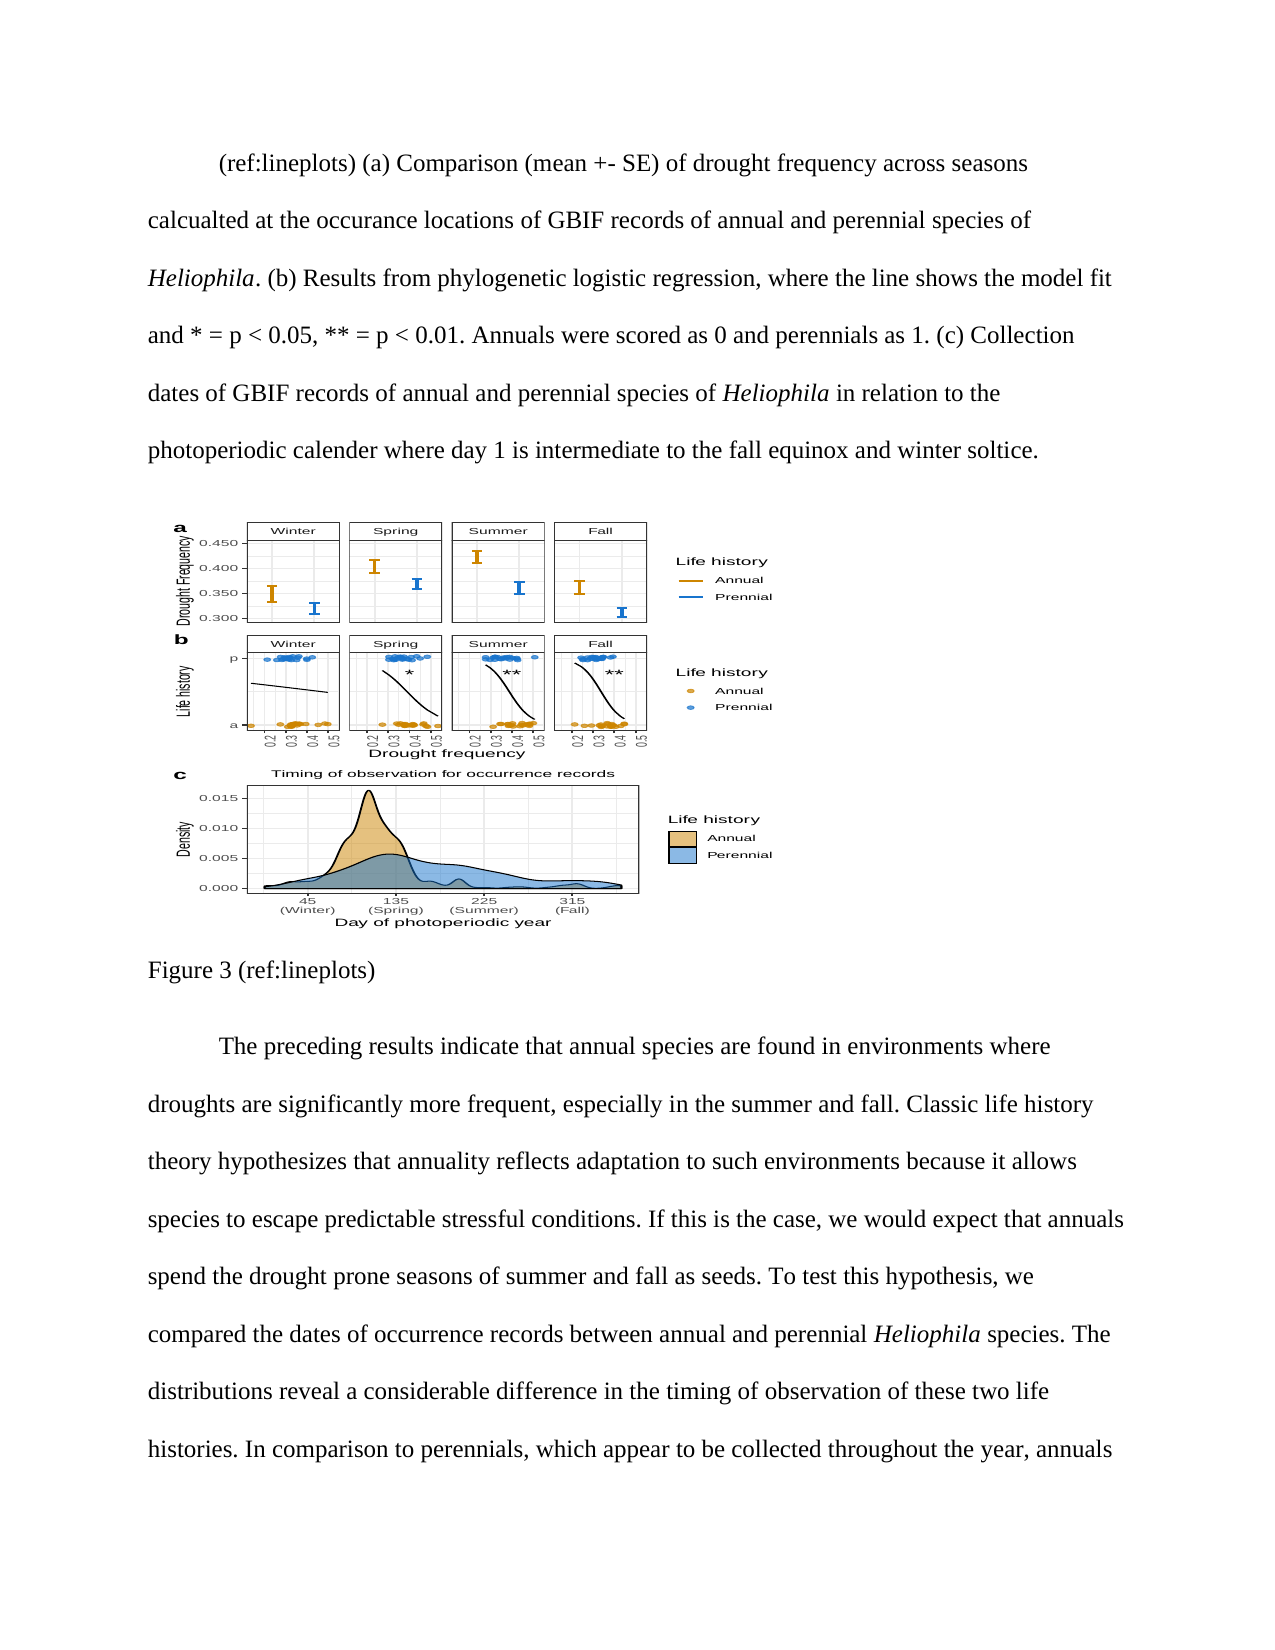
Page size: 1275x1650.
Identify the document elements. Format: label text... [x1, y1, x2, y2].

text Figure 3 (ref:lineplots) [148, 955, 1127, 984]
text (ref:lineplots) (a) Comparison (mean +- SE) of drought frequency across seasons calcualted at the occurance locations of GBIF records of annual and perennial species of Heliophila. (b) Results from phylogenetic logistic regression, where the line shows the model fit and * = p < 0.05, ** = p < 0.01. Annuals were scored as 0 and perennials as 1. (c) Collection dates of GBIF records of annual and perennial species of Heliophila in relation to the photoperiodic calender where day 1 is intermediate to the fall equinox and winter soltice. [148, 148, 1127, 464]
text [148, 1031, 1127, 1463]
